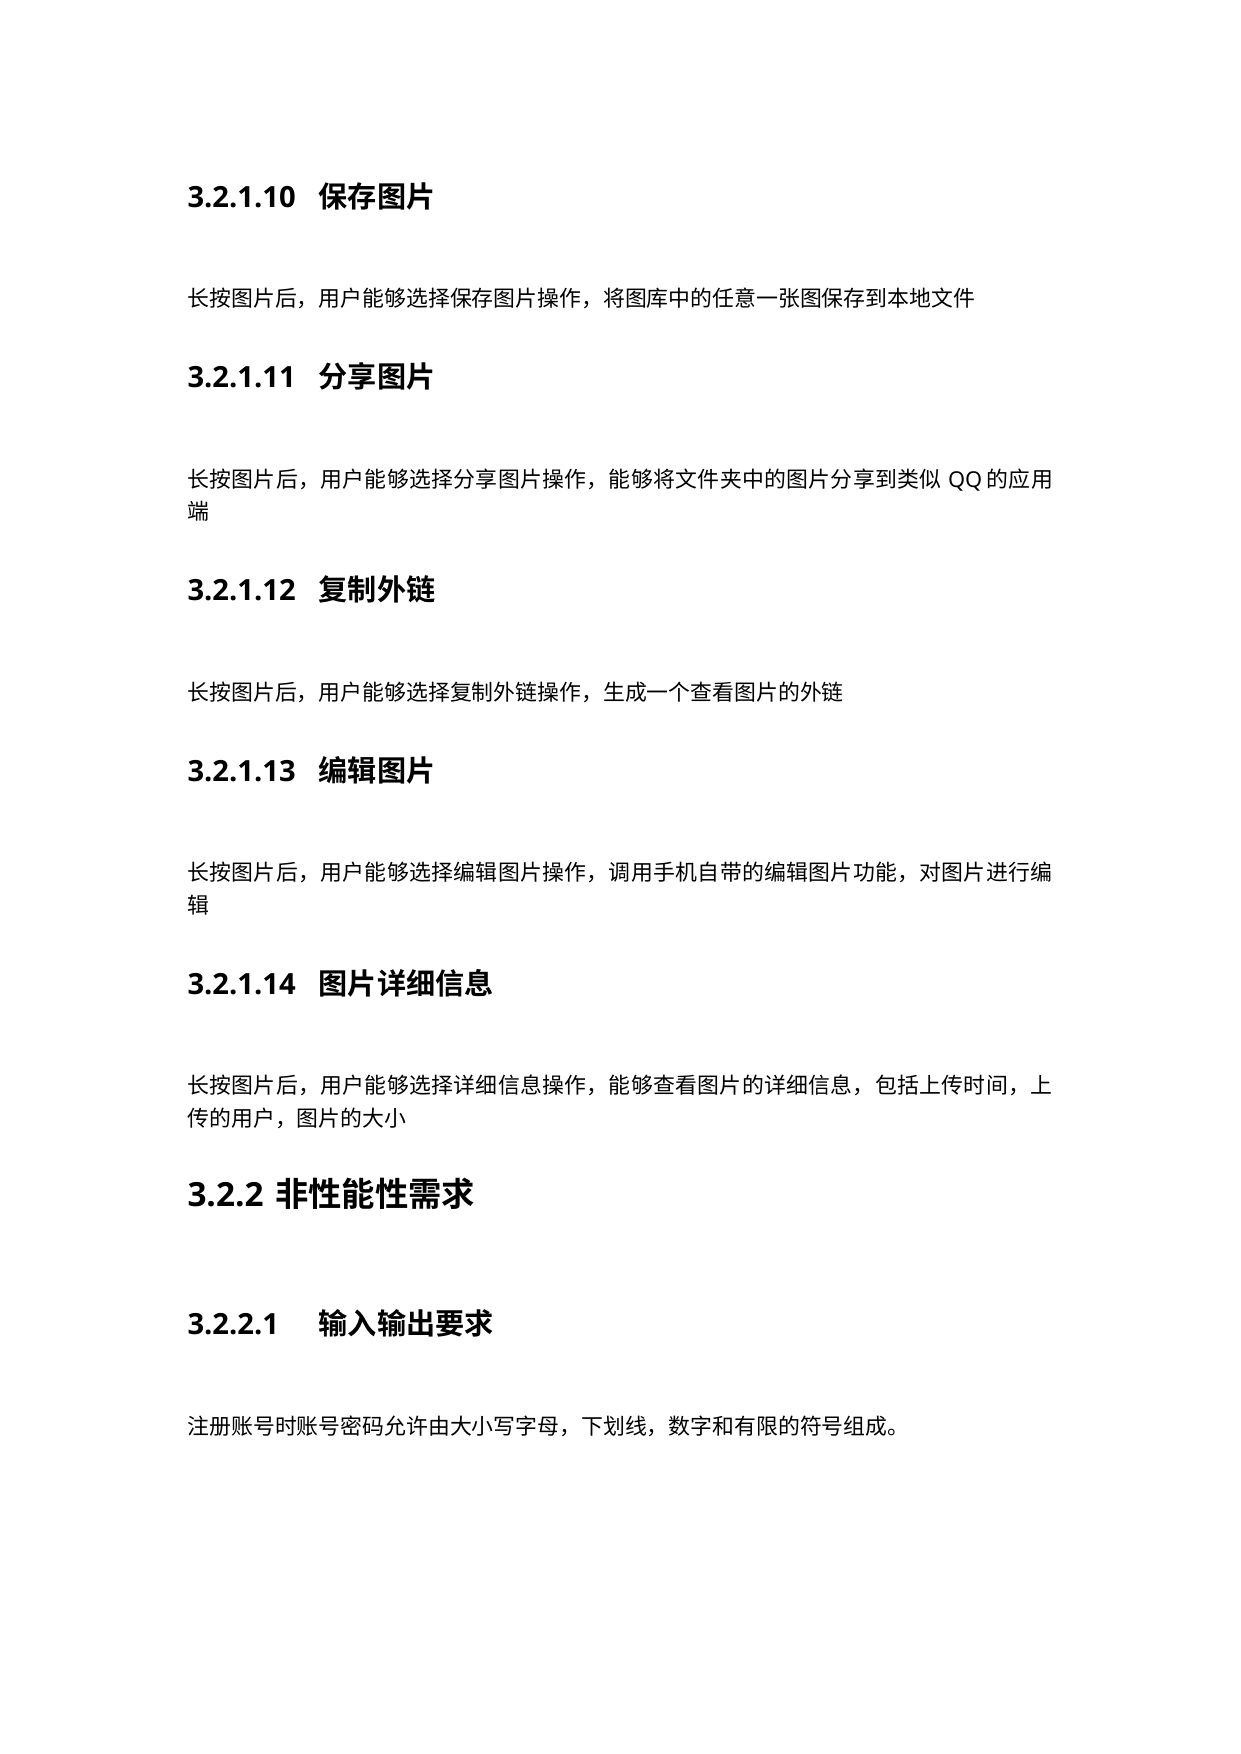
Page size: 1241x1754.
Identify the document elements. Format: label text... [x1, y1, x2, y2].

text 长按图片后，用户能够选择详细信息操作，能够查看图片的详细信息，包括上传时间，上传的用户，图片的大小 [187, 1068, 1053, 1133]
subtitle 保存图片 [187, 162, 1053, 227]
text 长按图片后，用户能够选择复制外链操作，生成一个查看图片的外链 [187, 674, 1053, 707]
subtitle 非性能性需求 [187, 1160, 1053, 1225]
subtitle 图片详细信息 [187, 949, 1053, 1014]
subtitle 输入输出要求 [187, 1289, 1053, 1354]
text 长按图片后，用户能够选择编辑图片操作，调用手机自带的编辑图片功能，对图片进行编辑 [187, 855, 1053, 920]
subtitle 复制外链 [187, 556, 1053, 621]
text 注册账号时账号密码允许由大小写字母，下划线，数字和有限的符号组成。 [187, 1408, 1053, 1441]
subtitle 分享图片 [187, 342, 1053, 407]
subtitle 编辑图片 [187, 736, 1053, 801]
text 长按图片后，用户能够选择保存图片操作，将图库中的任意一张图保存到本地文件 [187, 281, 1053, 313]
text 长按图片后，用户能够选择分享图片操作，能够将文件夹中的图片分享到类似QQ的应用端 [187, 461, 1053, 526]
